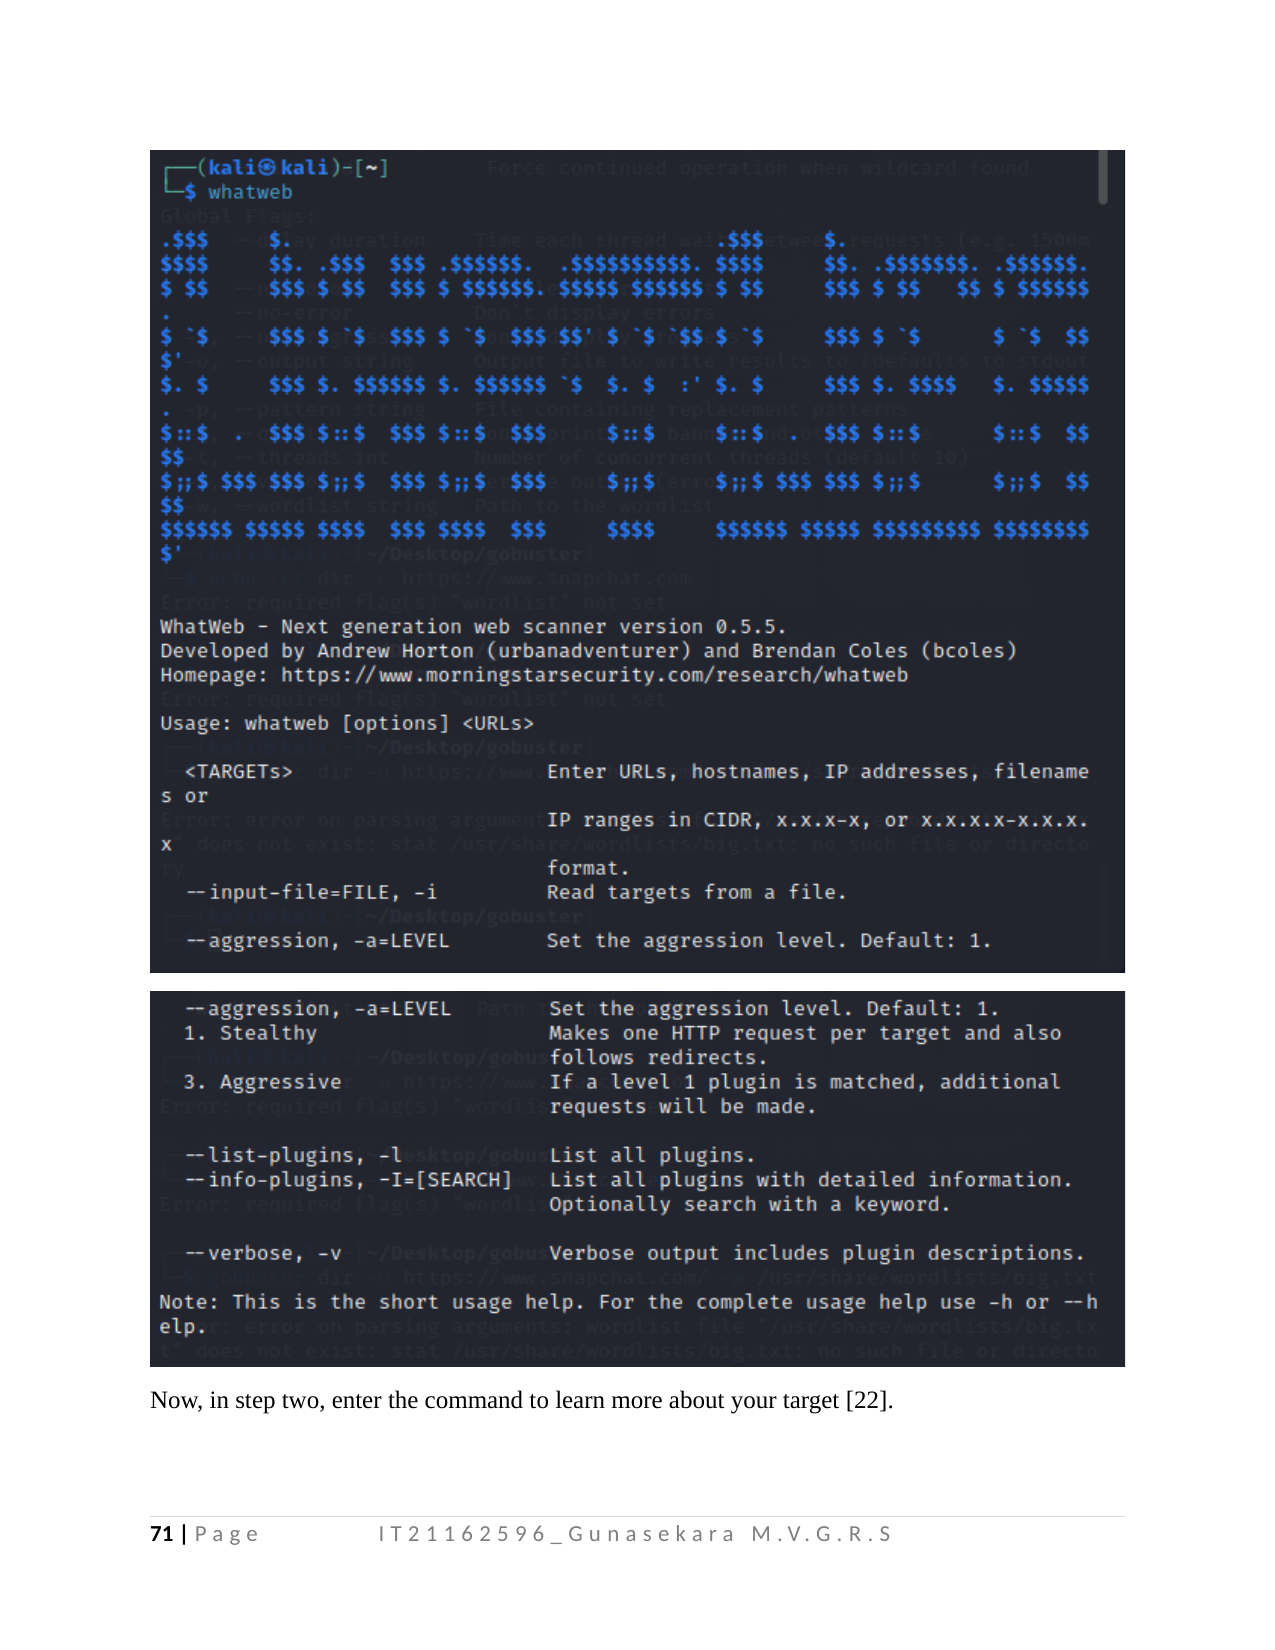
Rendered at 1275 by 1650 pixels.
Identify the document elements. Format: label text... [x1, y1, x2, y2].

picture [150, 991, 1125, 1367]
text Now, in step two, enter the command to learn more about your target. [150, 1385, 1125, 1414]
picture [150, 150, 1125, 973]
